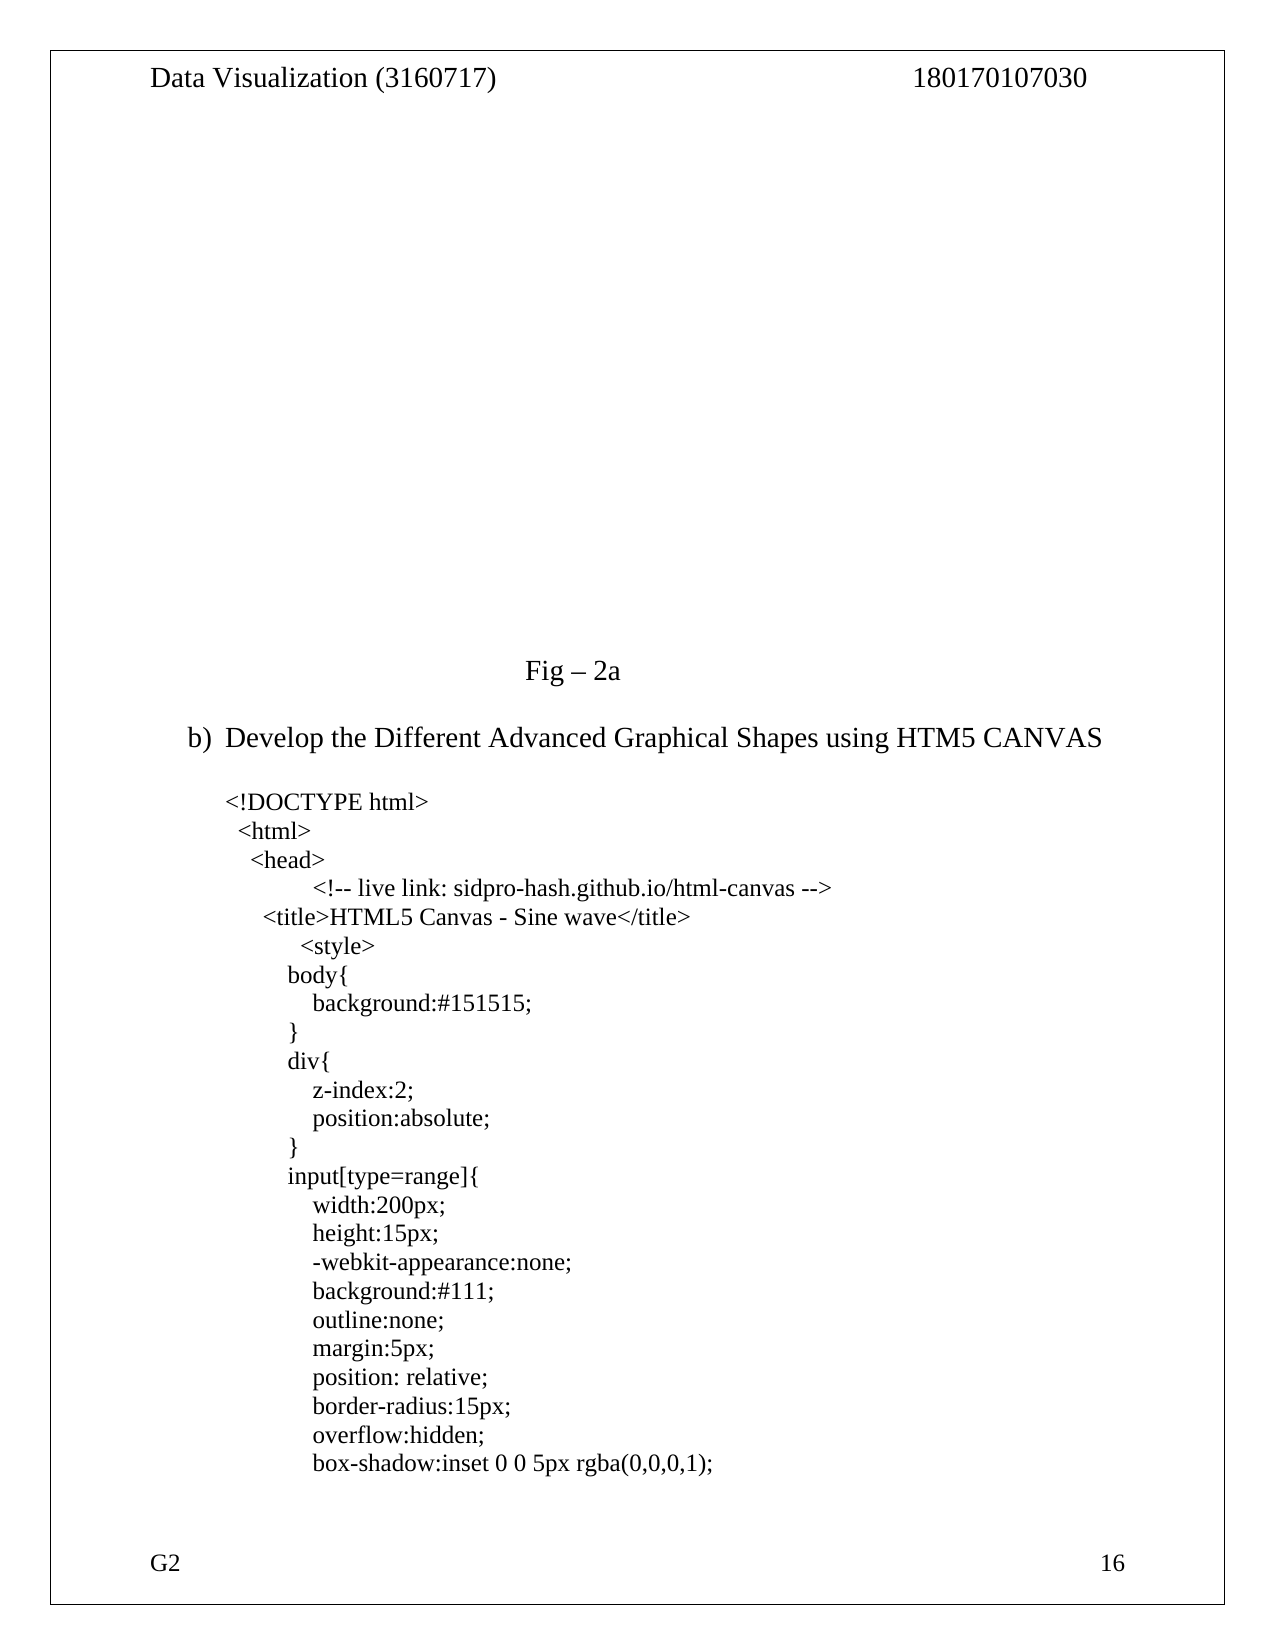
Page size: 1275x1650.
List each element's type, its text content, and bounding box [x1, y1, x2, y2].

list } [225, 1017, 1125, 1046]
list -webkit-appearance:none; [225, 1247, 1125, 1276]
list <title>HTML5 Canvas - Sine wave</title> [225, 902, 1125, 931]
list background:#111; [225, 1276, 1125, 1305]
list margin:5px; [225, 1333, 1125, 1362]
list <style> [225, 931, 1125, 960]
list <!DOCTYPE html> [225, 787, 1125, 816]
list <html> [225, 816, 1125, 845]
list position:absolute; [225, 1103, 1125, 1132]
list Fig – 2a [225, 653, 1125, 687]
list width:200px; [225, 1190, 1125, 1218]
list <head> [225, 845, 1125, 873]
list input[type=range]{ [225, 1161, 1125, 1190]
list div{ [225, 1046, 1125, 1075]
list overflow:hidden; [225, 1420, 1125, 1448]
list Develop the Different Advanced Graphical Shapes using HTM5 CANVAS [187, 720, 1125, 754]
list height:15px; [225, 1218, 1125, 1247]
list } [225, 1132, 1125, 1161]
list outline:none; [225, 1305, 1125, 1333]
list <!-- live link: sidpro-hash.github.io/html-canvas --> [225, 873, 1125, 902]
list box-shadow:inset 0 0 5px rgba(0,0,0,1); [225, 1448, 1125, 1477]
list background:#151515; [225, 988, 1125, 1017]
list body{ [225, 960, 1125, 988]
list position: relative; [225, 1362, 1125, 1391]
list z-index:2; [225, 1075, 1125, 1103]
list border-radius:15px; [225, 1391, 1125, 1420]
